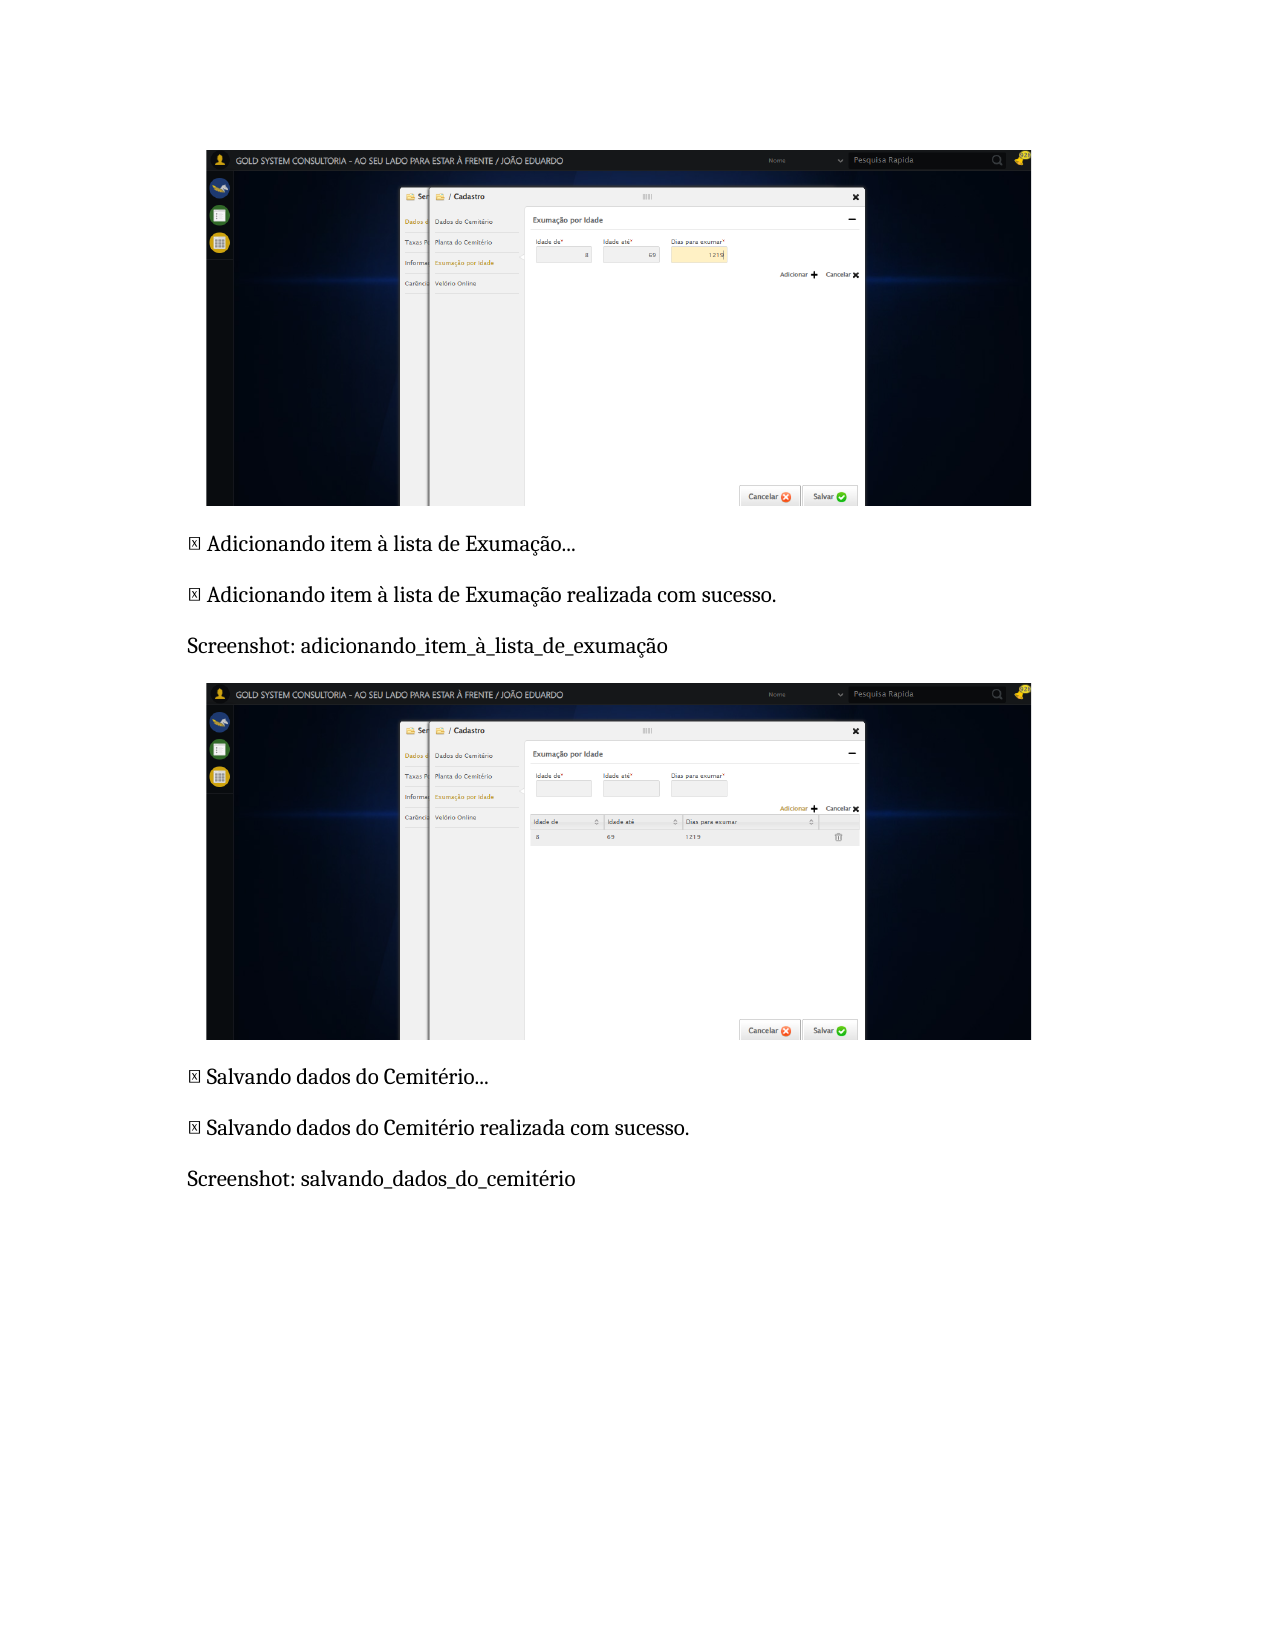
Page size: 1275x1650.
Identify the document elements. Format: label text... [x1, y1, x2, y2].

text 🔄 Adicionando item à lista de Exumação... [187, 530, 1087, 557]
text ✅ Adicionando item à lista de Exumação realizada com sucesso. [187, 581, 1087, 608]
text 🔄 Salvando dados do Cemitério... [187, 1064, 1087, 1090]
picture [206, 150, 1032, 506]
picture [206, 683, 1032, 1040]
text ✅ Salvando dados do Cemitério realizada com sucesso. [187, 1115, 1087, 1141]
text Screenshot: adicionando_item_à_lista_de_exumação [187, 632, 1087, 659]
text Screenshot: salvando_dados_do_cemitério [187, 1166, 1087, 1192]
